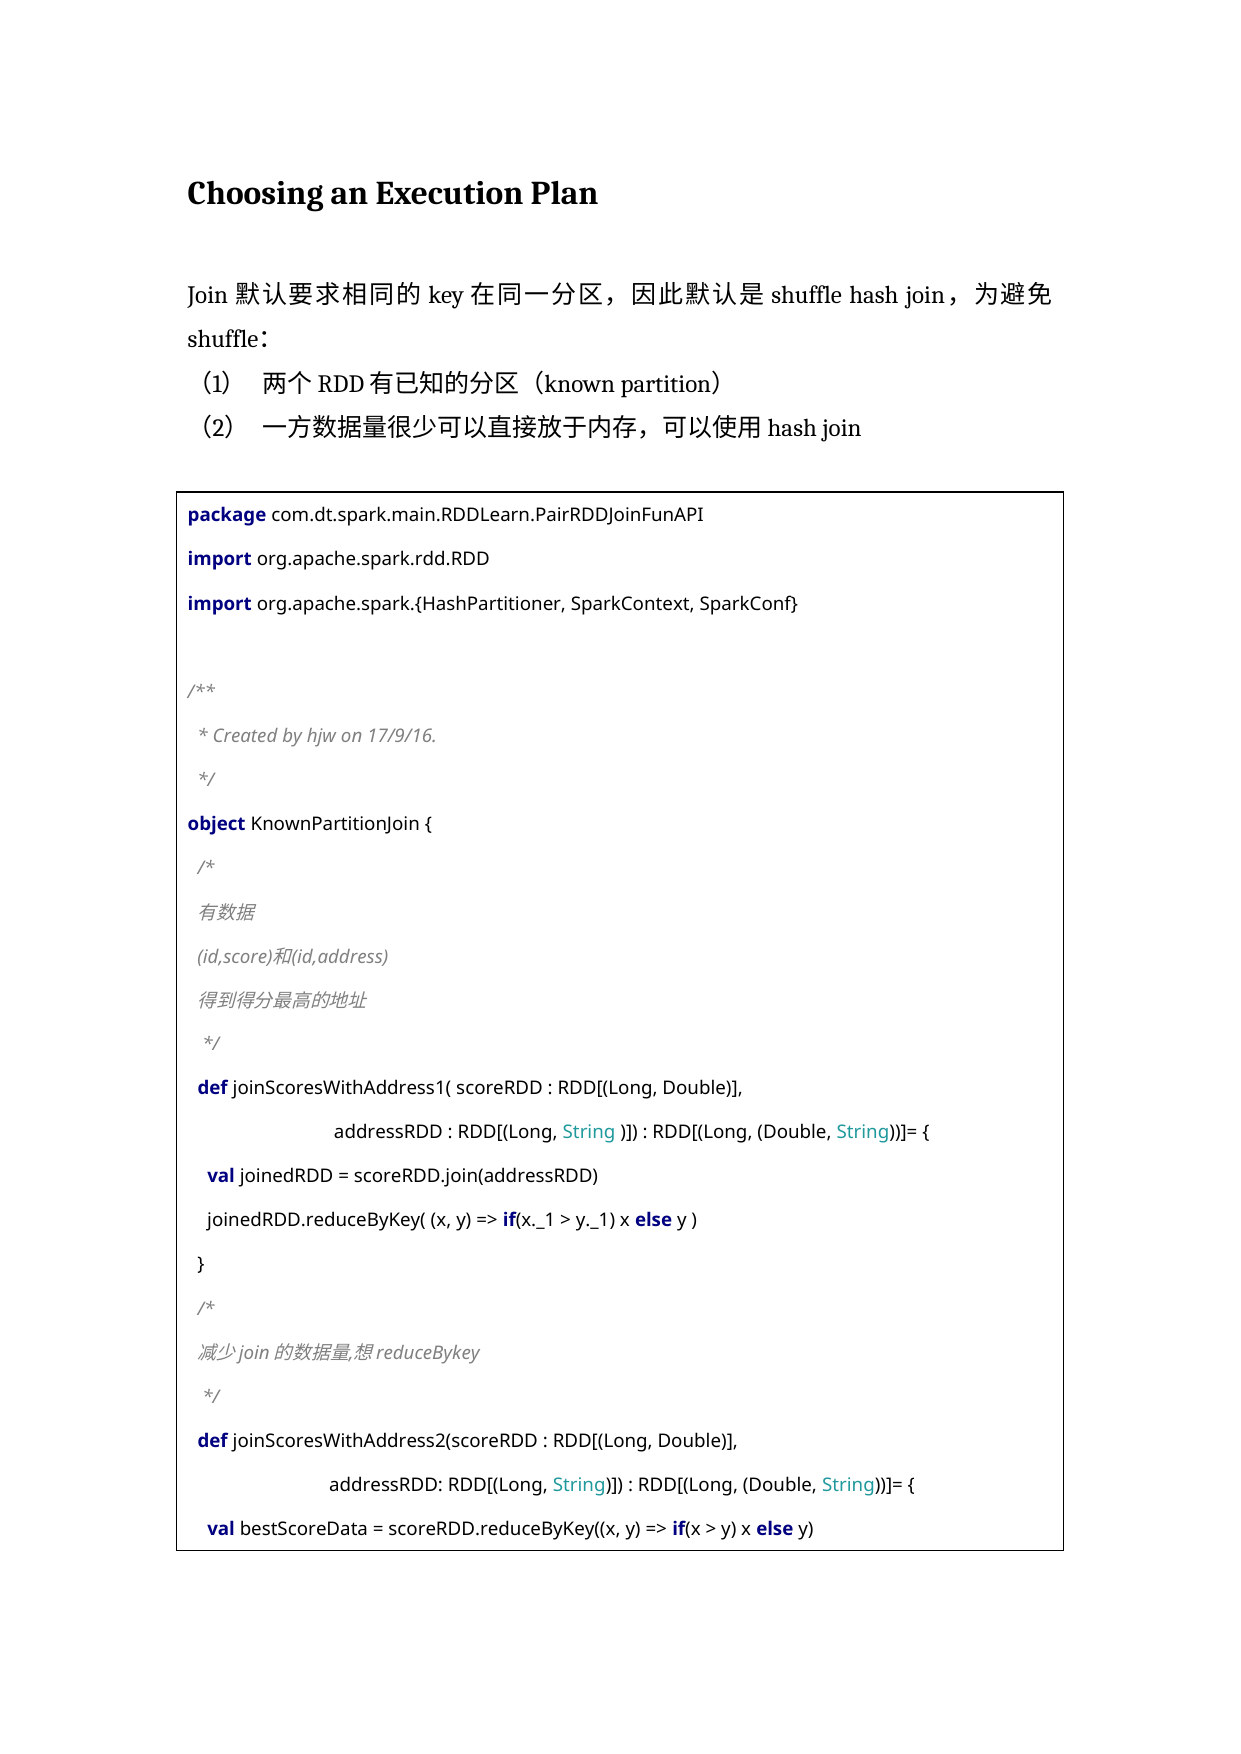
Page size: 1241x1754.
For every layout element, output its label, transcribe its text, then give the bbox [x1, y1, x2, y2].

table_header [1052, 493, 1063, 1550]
list 一方数据量很少可以直接放于内存，可以使用hash join [187, 403, 1053, 447]
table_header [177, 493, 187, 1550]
subtitle Choosing an Execution Plan [187, 172, 1053, 216]
list 两个RDD有已知的分区（known partition） [187, 359, 1053, 403]
text Join默认要求相同的key在同一分区，因此默认是shuffle hash join，为避免shuffle： [187, 271, 1053, 359]
